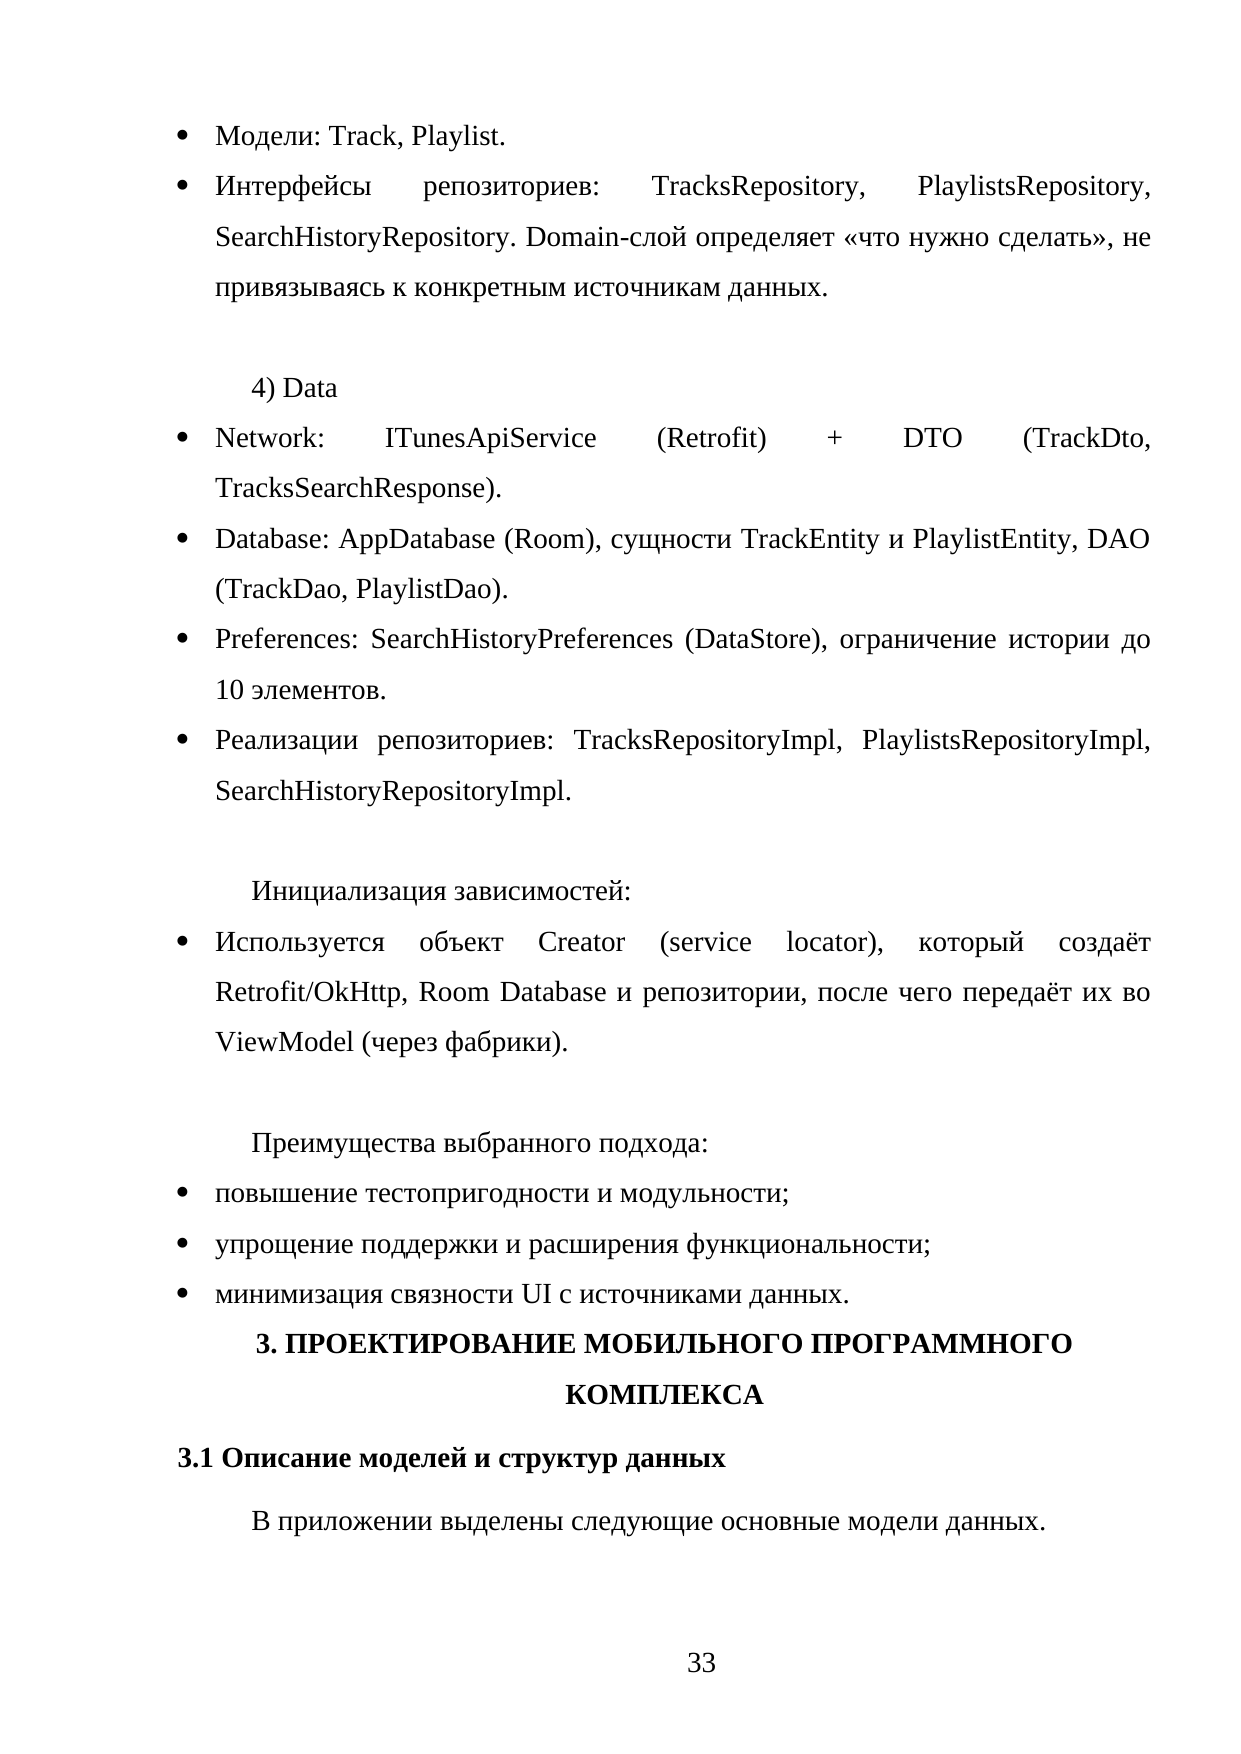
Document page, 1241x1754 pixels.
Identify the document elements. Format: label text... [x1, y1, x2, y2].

subtitle 3. ПРОЕКТИРОВАНИЕ МОБИЛЬНОГО ПРОГРАММНОГО КОМПЛЕКСА [177, 1327, 1152, 1411]
text Инициализация зависимостей: [177, 873, 1152, 907]
list повышение тестопригодности и модульности; [177, 1175, 1152, 1209]
list Используется объект Creator (service locator), который создаёт Retrofit/OkHttp, Room Database и репозитории, после чего передаёт их во ViewModel (через фабрики). [177, 924, 1152, 1058]
text В приложении выделены следующие основные модели данных. [177, 1503, 1152, 1536]
subtitle 3.1 Описание моделей и структур данных [177, 1440, 1152, 1473]
list Network: ITunesApiService (Retrofit) + DTO (TrackDto, TracksSearchResponse). [177, 420, 1152, 504]
text 4) Data [177, 370, 1152, 403]
list Модели: Track, Playlist. [177, 118, 1152, 152]
list Интерфейсы репозиториев: TracksRepository, PlaylistsRepository, SearchHistoryRepository. Domain-слой определяет «что нужно сделать», не привязываясь к конкретным источникам данных. [177, 168, 1152, 303]
list Реализации репозиториев: TracksRepositoryImpl, PlaylistsRepositoryImpl, SearchHistoryRepositoryImpl. [177, 722, 1152, 806]
list минимизация связности UI с источниками данных. [177, 1276, 1152, 1310]
list Database: AppDatabase (Room), сущности TrackEntity и PlaylistEntity, DAO (TrackDao, PlaylistDao). [177, 521, 1152, 605]
list Preferences: SearchHistoryPreferences (DataStore), ограничение истории до 10 элементов. [177, 622, 1152, 706]
list упрощение поддержки и расширения функциональности; [177, 1226, 1152, 1259]
text Преимущества выбранного подхода: [177, 1125, 1152, 1159]
